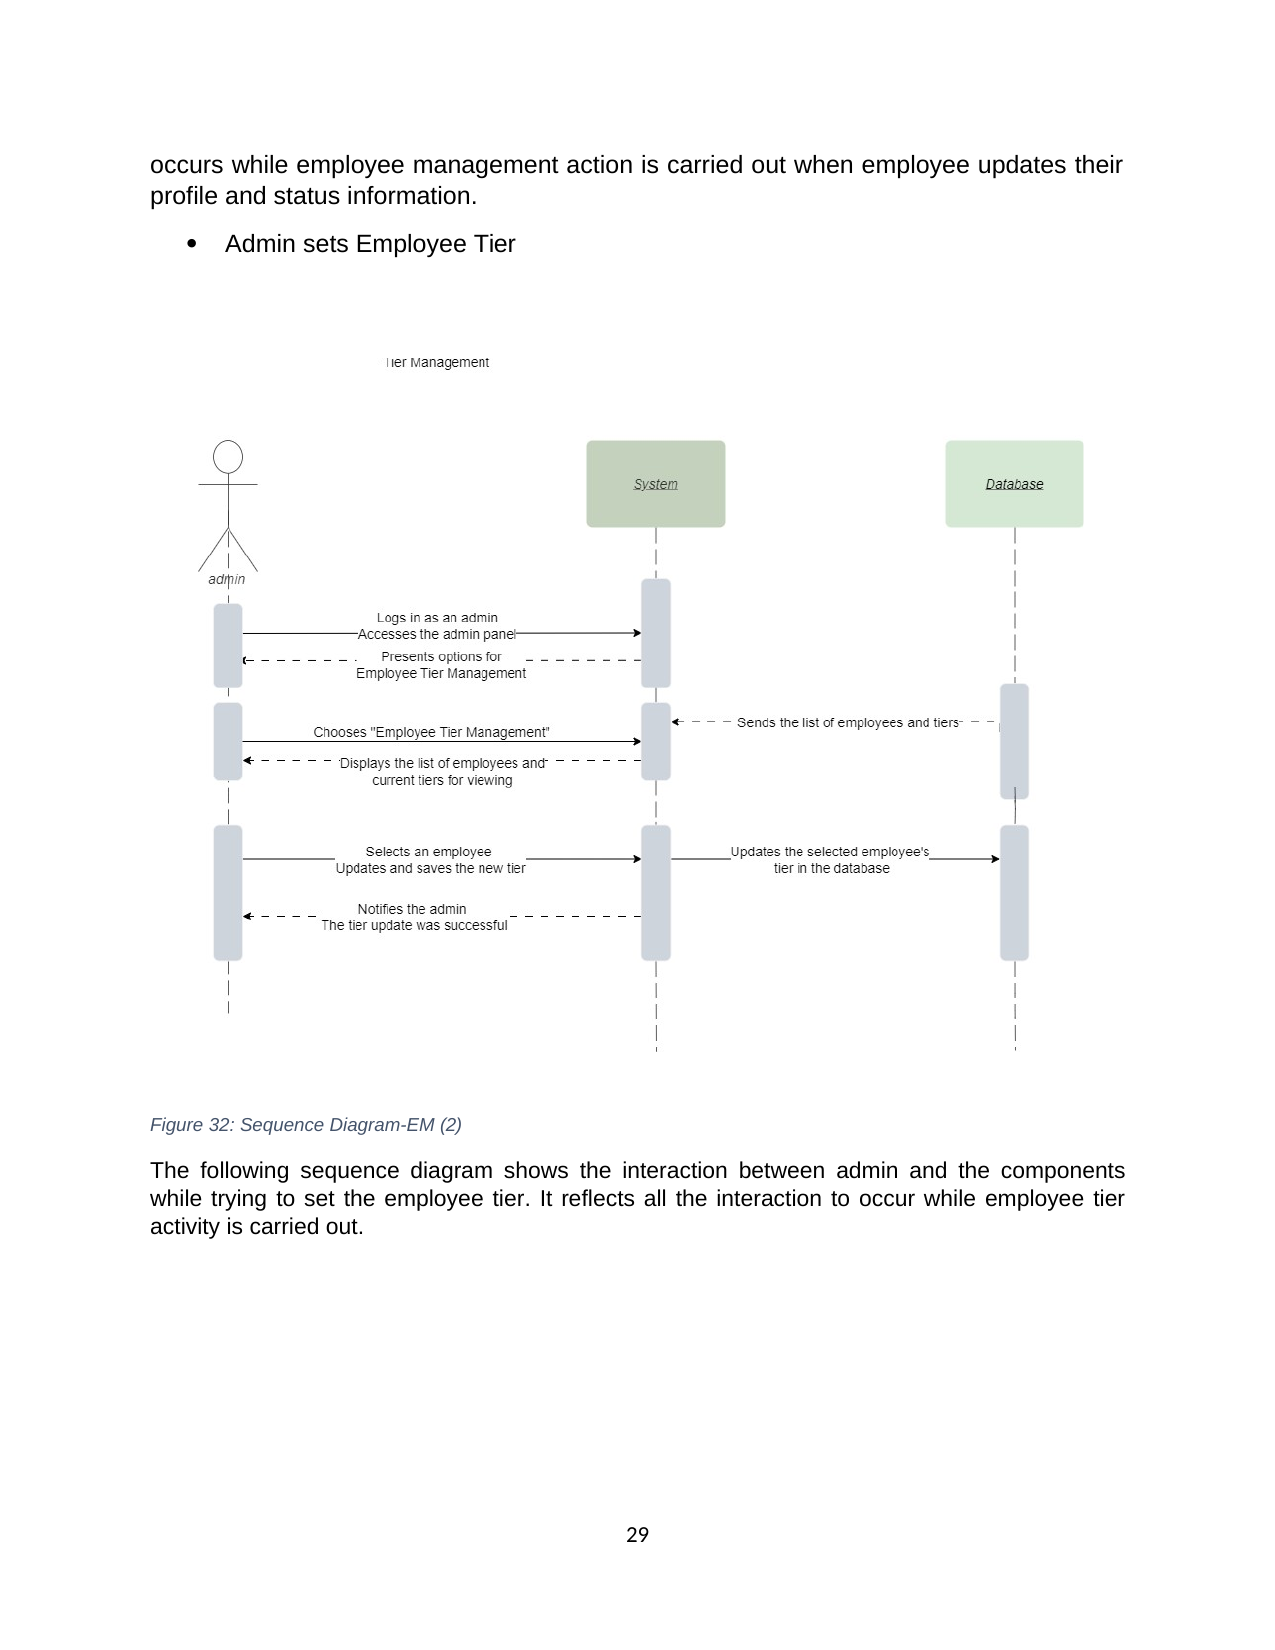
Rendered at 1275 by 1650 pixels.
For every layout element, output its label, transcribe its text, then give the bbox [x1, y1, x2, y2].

text The following sequence diagram shows the interaction between admin and the components while trying to set the employee tier. It reflects all the interaction to occur while employee tier activity is carried out. [150, 1157, 1126, 1239]
text occurs while employee management action is carried out when employee updates their profile and status information. [150, 150, 1125, 210]
text Figure 32: Sequence Diagram-EM (2) [150, 1114, 1256, 1136]
picture [198, 358, 1084, 1052]
list Admin sets Employee Tier [187, 229, 1256, 258]
